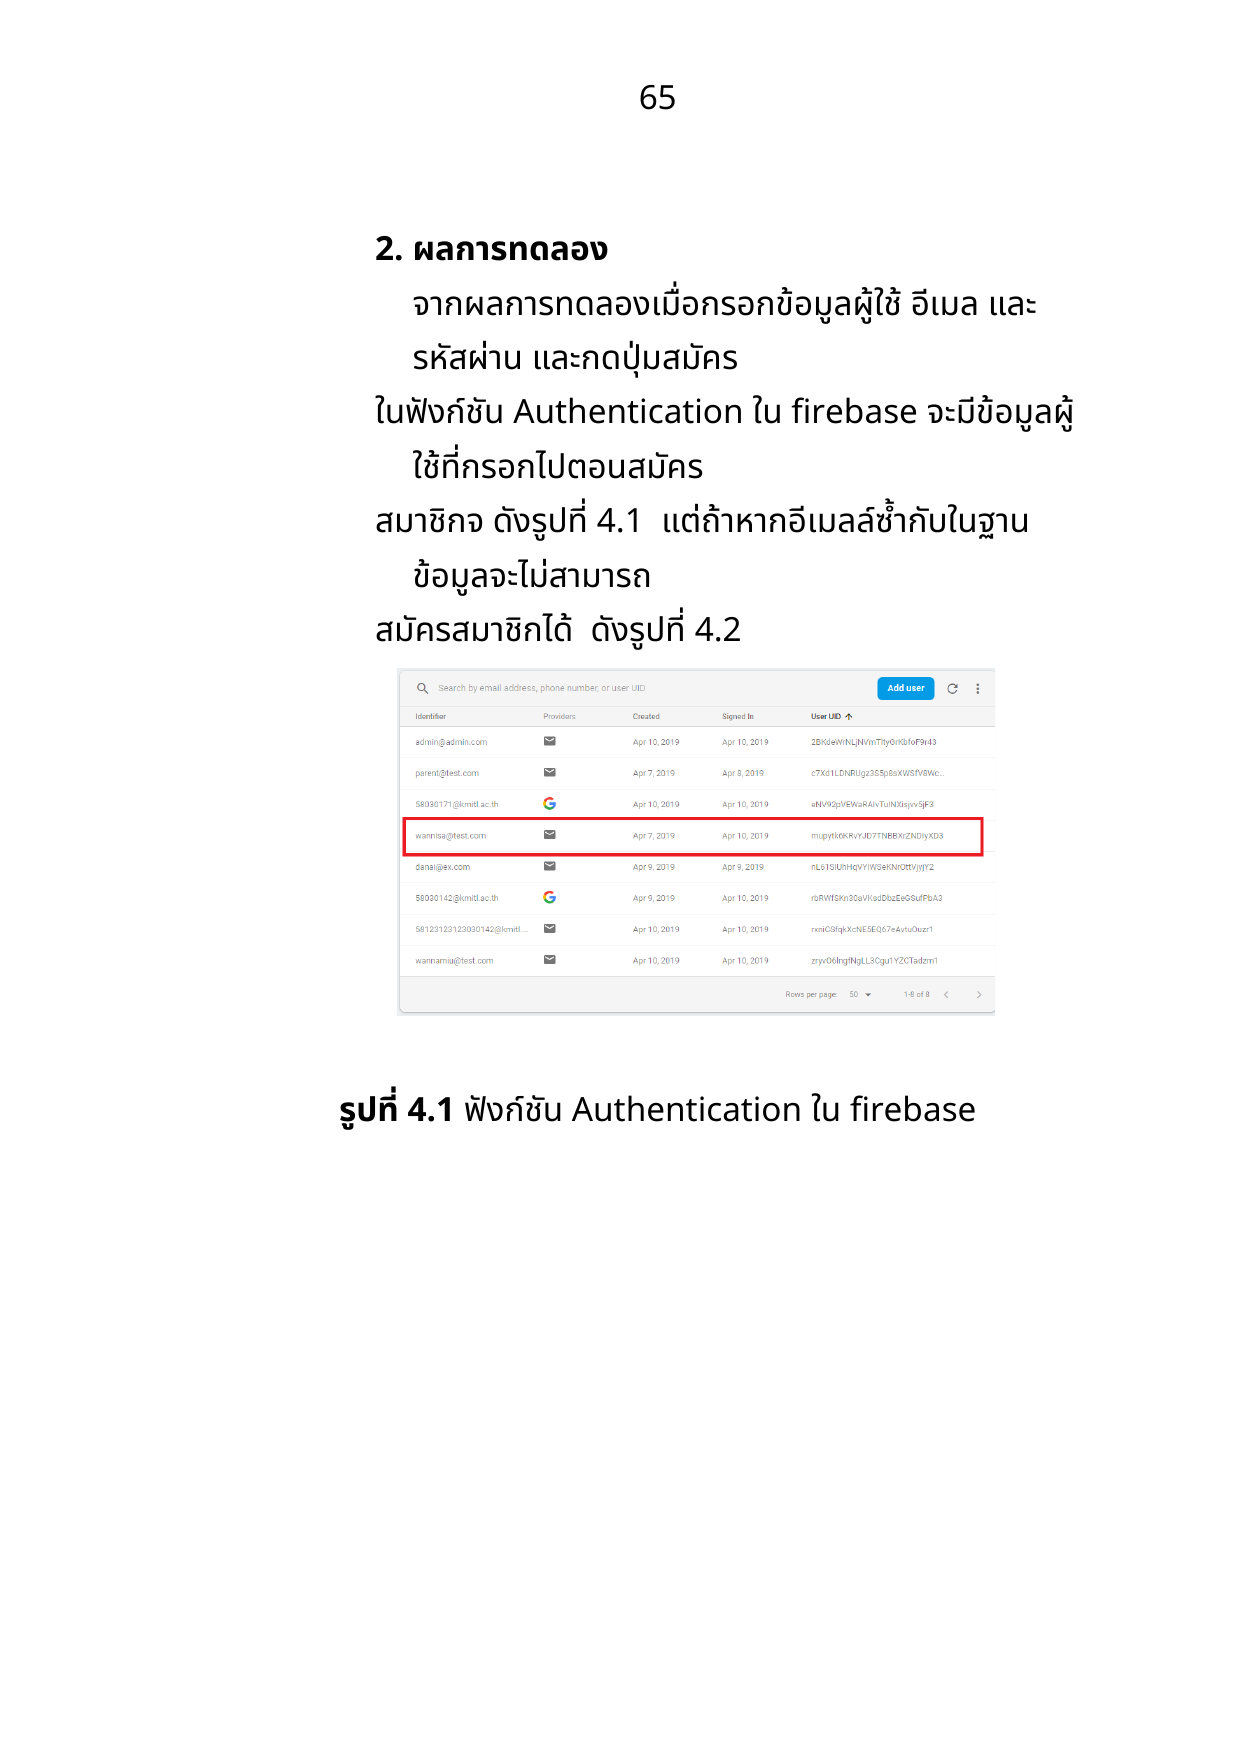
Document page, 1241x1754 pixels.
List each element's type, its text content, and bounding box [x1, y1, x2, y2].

list ในฟังก์ชัน Authentication ใน firebase จะมีข้อมูลผู้ใช้ที่กรอกไปตอนสมัคร [375, 388, 1090, 493]
list จากผลการทดลองเมื่อกรอกข้อมูลผู้ใช้ อีเมล และรหัสผ่าน และกดปุ่มสมัคร [375, 279, 1090, 384]
picture [396, 668, 996, 1016]
list สมัครสมาชิกได้ ดังรูปที่ 4.2 [375, 606, 1090, 657]
text รูปที่ 4.1 ฟังก์ชัน Authentication ใน firebase [225, 1086, 1090, 1137]
list สมาชิกจ ดังรูปที่ 4.1 แต่ถ้าหากอีเมลล์ซ้ำกับในฐานข้อมูลจะไม่สามารถ [375, 497, 1090, 602]
list 2. ผลการทดลอง [375, 225, 1090, 276]
